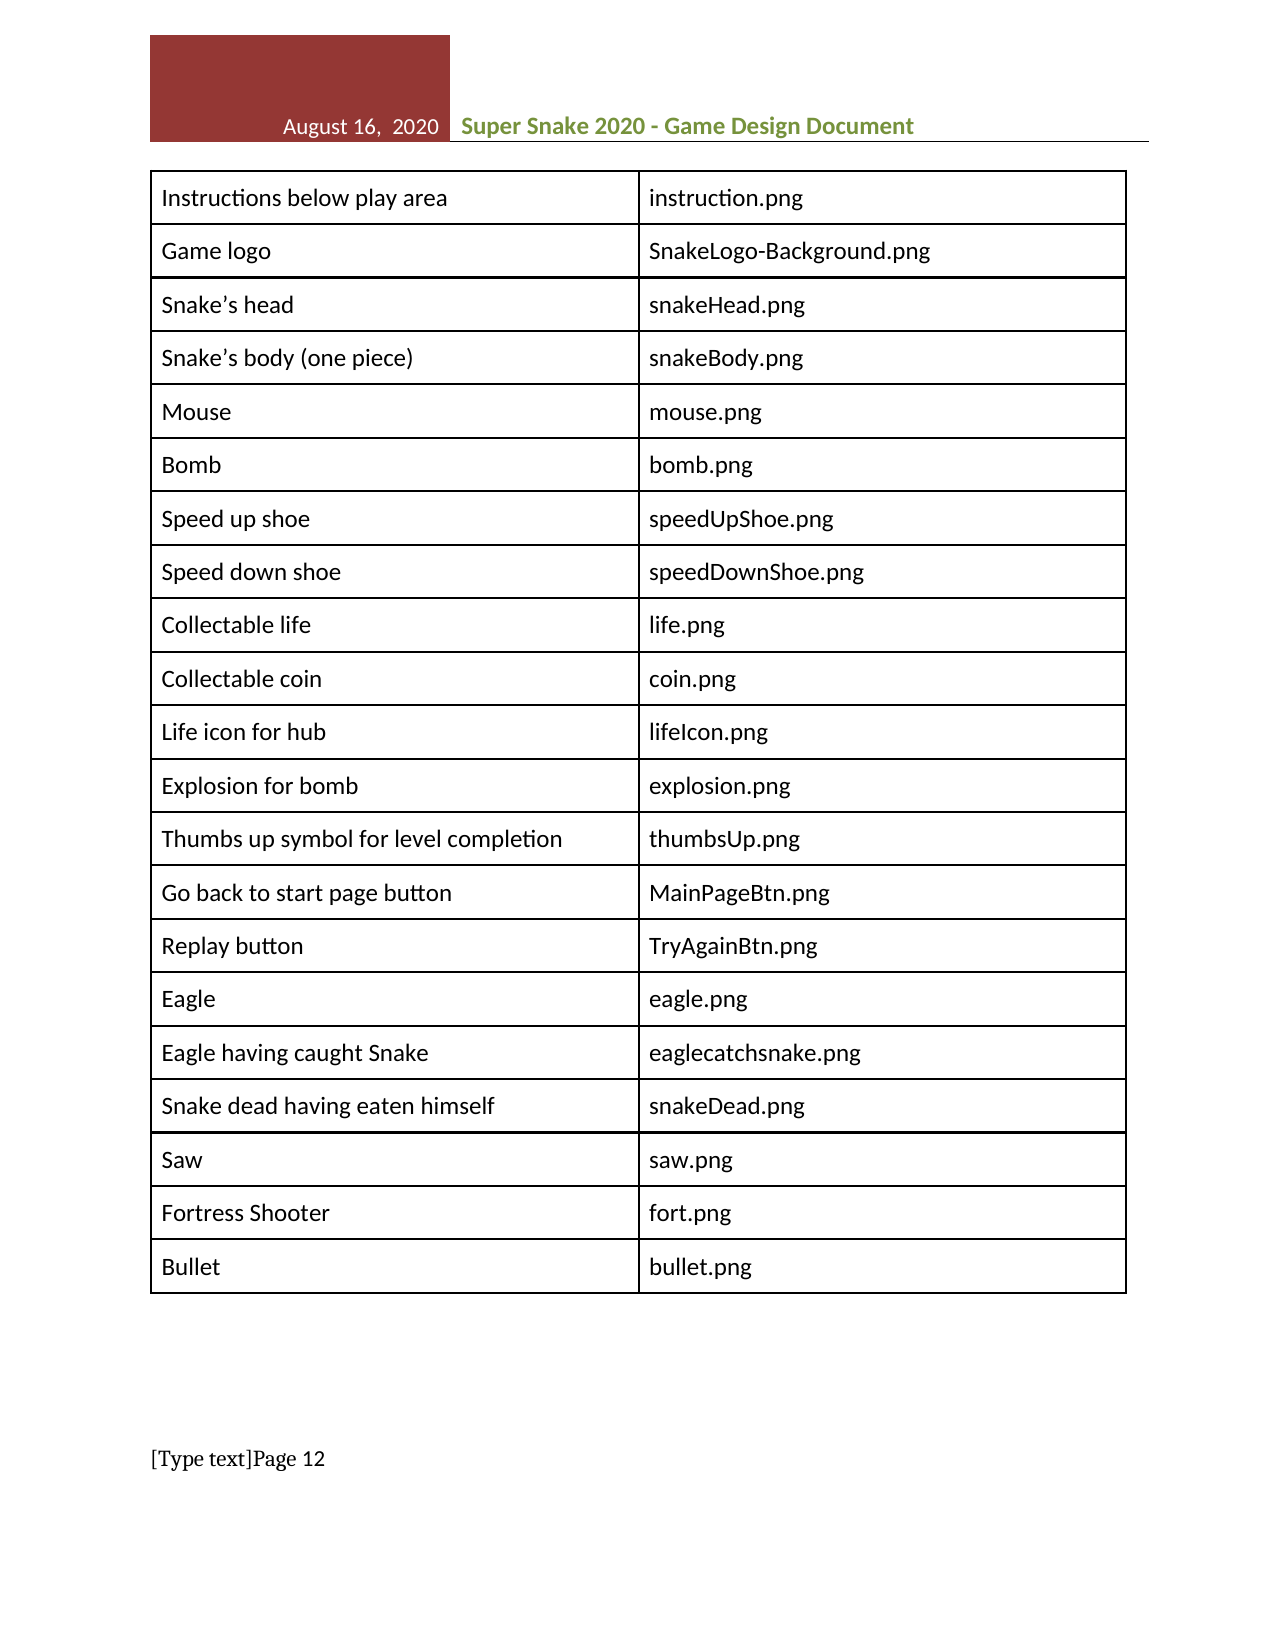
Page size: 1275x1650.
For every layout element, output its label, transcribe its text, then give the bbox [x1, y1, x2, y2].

table_cell Mouse [152, 385, 638, 437]
table_cell Bomb [152, 439, 638, 490]
table_cell explosion.png [640, 760, 1125, 811]
table_cell Saw [152, 1134, 638, 1185]
table_cell Eagle having caught Snake [152, 1027, 638, 1078]
table_cell Explosion for bomb [152, 760, 638, 811]
table_cell SnakeLogo-Background.png [640, 225, 1125, 276]
table_cell Instructions below play area [152, 172, 638, 223]
table_cell Go back to start page button [152, 866, 638, 918]
table_cell fort.png [640, 1187, 1125, 1238]
table_cell Life icon for hub [152, 706, 638, 757]
table_cell thumbsUp.png [640, 813, 1125, 864]
table_cell snakeBody.png [640, 332, 1125, 383]
table_cell TryAgainBtn.png [640, 920, 1125, 971]
table_cell Fortress Shooter [152, 1187, 638, 1238]
table_cell Bullet [152, 1240, 638, 1292]
table_cell mouse.png [640, 385, 1125, 437]
table_cell life.png [640, 599, 1125, 651]
table_cell Snake dead having eaten himself [152, 1080, 638, 1131]
table_cell snakeHead.png [640, 279, 1125, 330]
table_cell snakeDead.png [640, 1080, 1125, 1131]
table_cell speedUpShoe.png [640, 492, 1125, 544]
table_cell Replay button [152, 920, 638, 971]
table_cell instruction.png [640, 172, 1125, 223]
table_cell saw.png [640, 1134, 1125, 1185]
table_cell bomb.png [640, 439, 1125, 490]
table_cell lifeIcon.png [640, 706, 1125, 757]
table_cell Collectable coin [152, 653, 638, 704]
table_cell Speed down shoe [152, 546, 638, 597]
table_cell MainPageBtn.png [640, 866, 1125, 918]
table_cell coin.png [640, 653, 1125, 704]
table_cell Snake’s body (one piece) [152, 332, 638, 383]
table_cell Collectable life [152, 599, 638, 651]
table_cell eagle.png [640, 973, 1125, 1024]
table_cell Speed up shoe [152, 492, 638, 544]
table_cell Game logo [152, 225, 638, 276]
table_cell Eagle [152, 973, 638, 1024]
table_cell eaglecatchsnake.png [640, 1027, 1125, 1078]
table_cell speedDownShoe.png [640, 546, 1125, 597]
table_cell Thumbs up symbol for level completion [152, 813, 638, 864]
table_cell bullet.png [640, 1240, 1125, 1292]
table_cell Snake’s head [152, 279, 638, 330]
